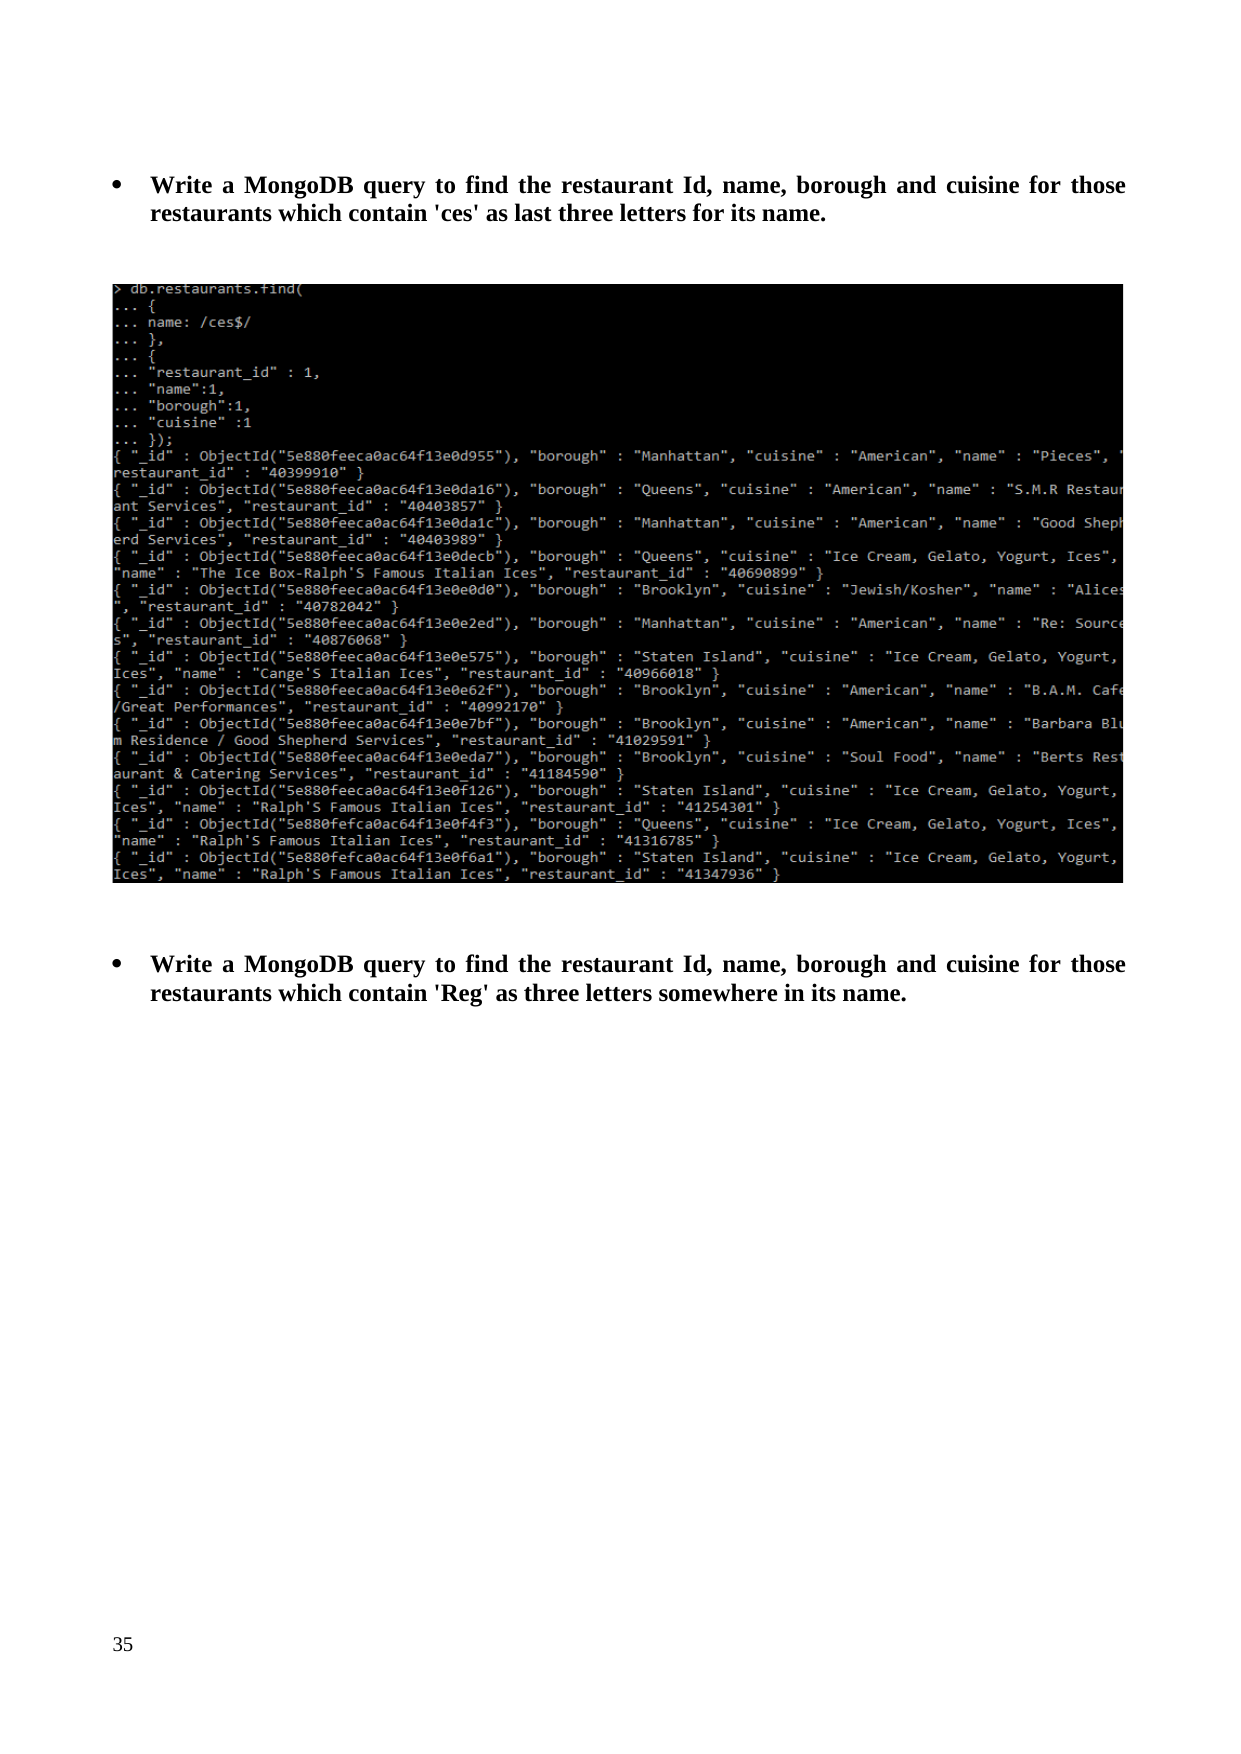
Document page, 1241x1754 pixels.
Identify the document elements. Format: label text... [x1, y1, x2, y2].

list Write a MongoDB query to find the restaurant Id, name, borough and cuisine for those restaurants which contain 'Reg' as three letters somewhere in its name. [112, 949, 1128, 1007]
list Write a MongoDB query to find the restaurant Id, name, borough and cuisine for those restaurants which contain 'ces' as last three letters for its name. [112, 170, 1128, 227]
picture [112, 284, 1124, 883]
